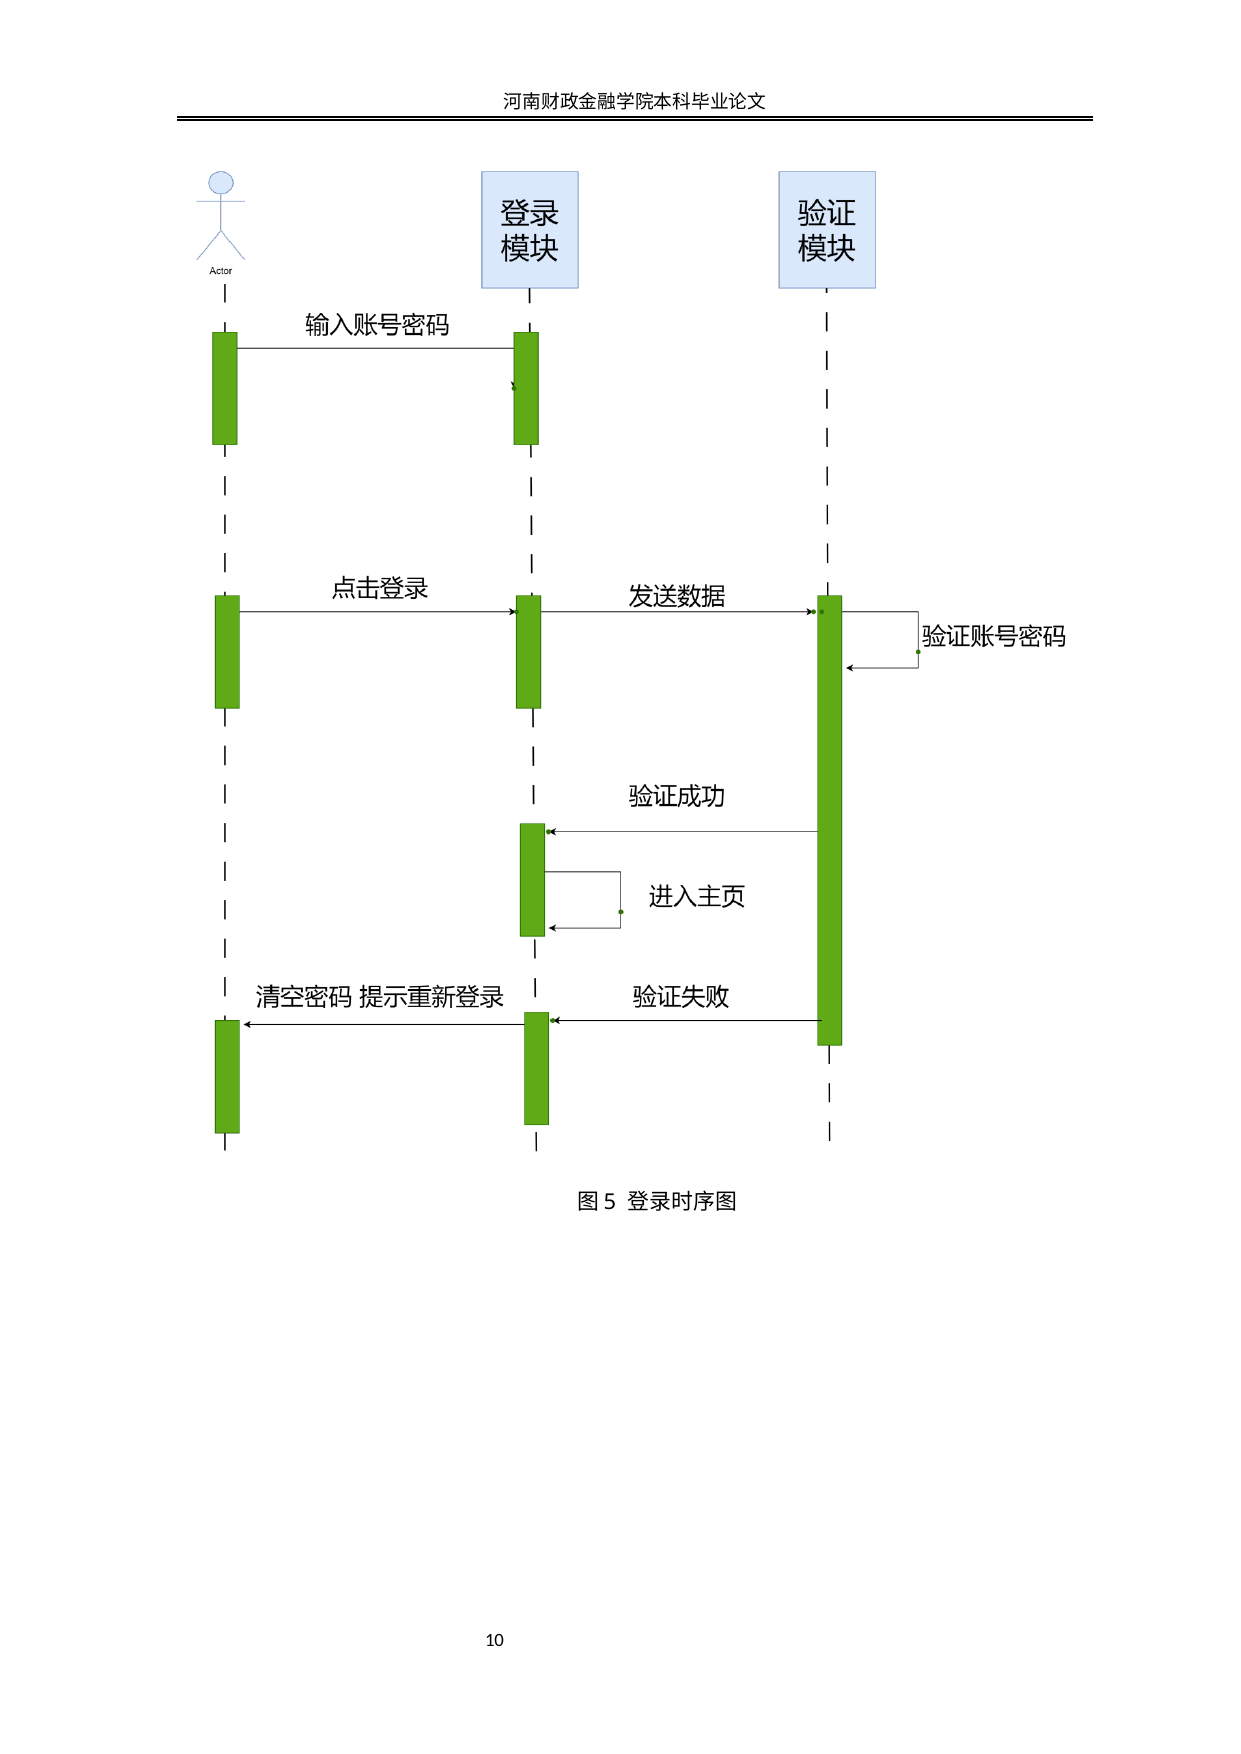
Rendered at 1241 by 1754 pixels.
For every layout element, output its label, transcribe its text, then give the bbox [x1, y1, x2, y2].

text 图5 登录时序图 [177, 1183, 1093, 1217]
picture [188, 163, 1082, 1161]
